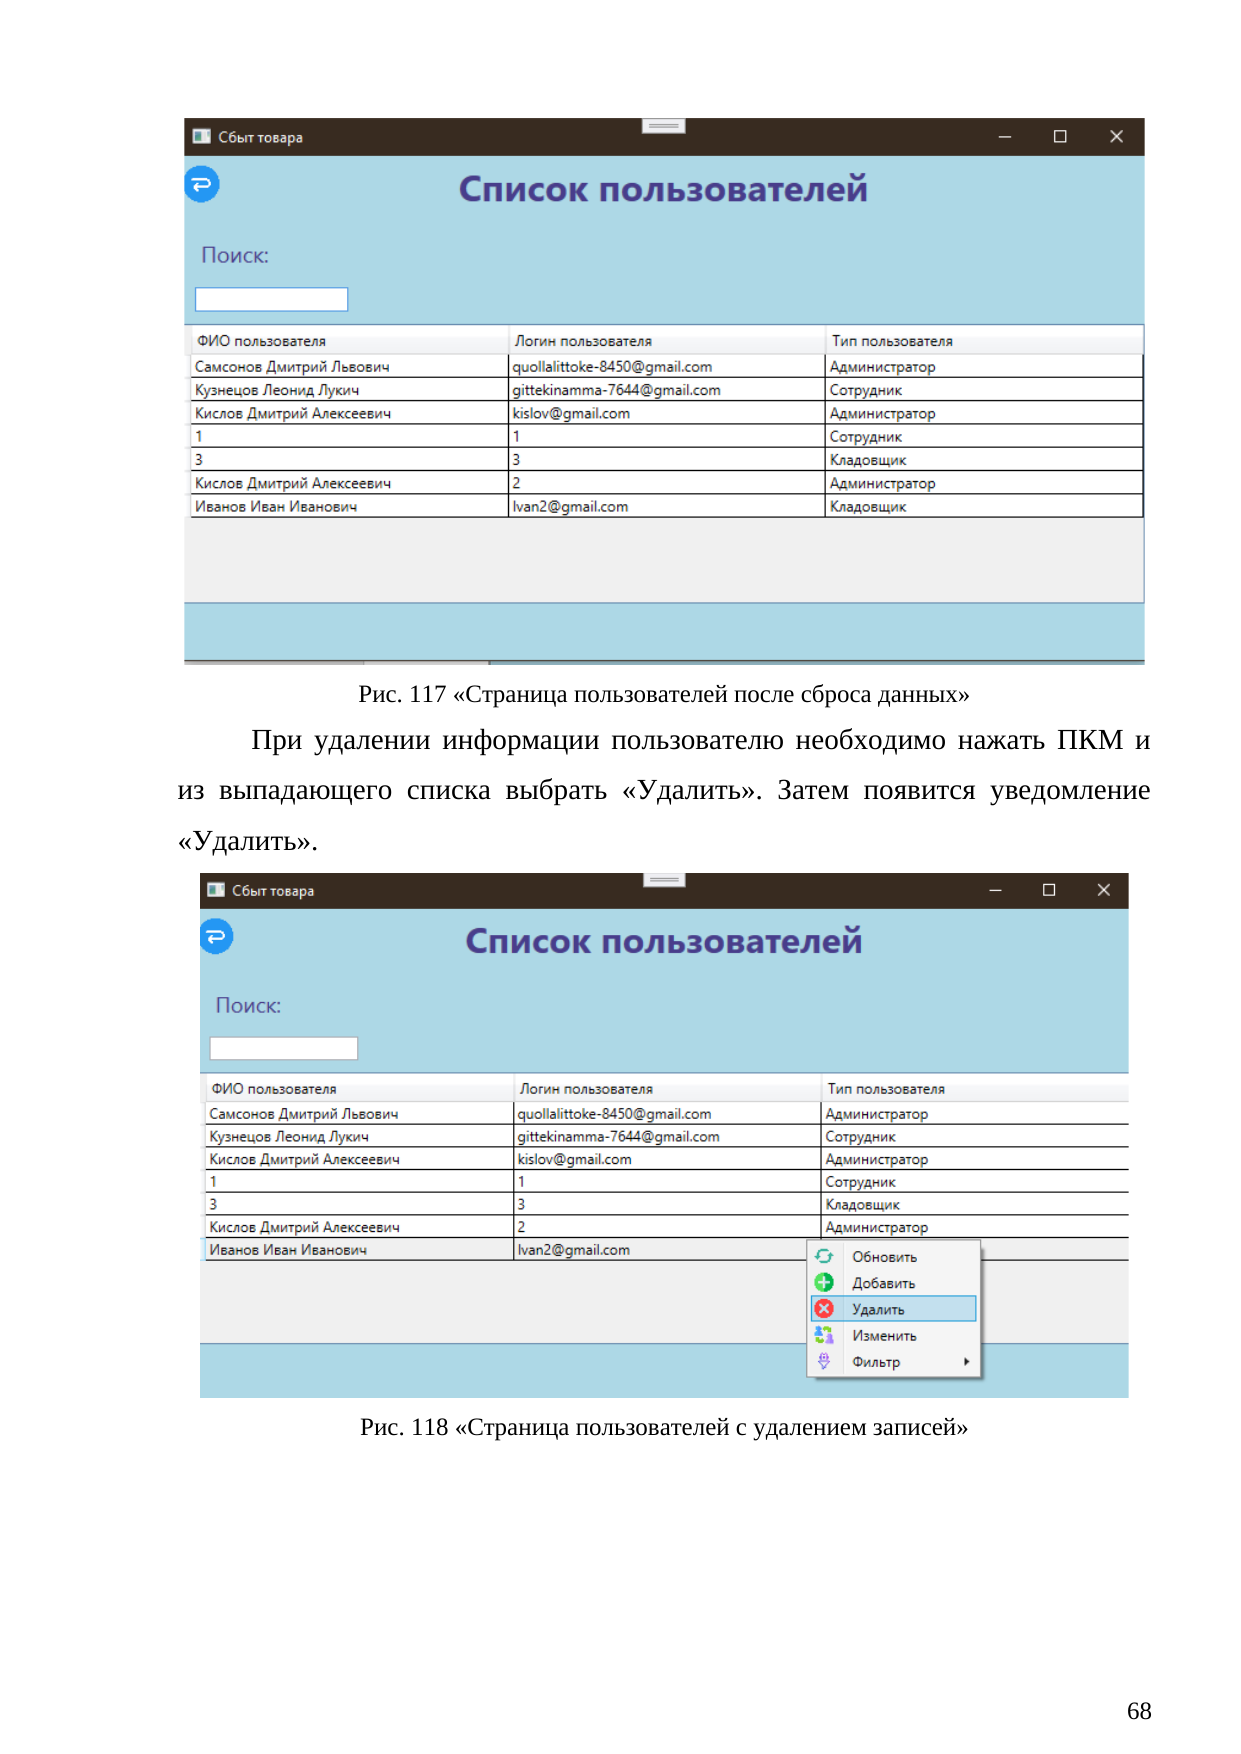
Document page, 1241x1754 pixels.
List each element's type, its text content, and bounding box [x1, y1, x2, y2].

picture [200, 873, 1129, 1398]
text При удалении информации пользователю необходимо нажать ПКМ и из выпадающего списка выбрать «Удалить». Затем появится уведомление «Удалить». [177, 722, 1152, 856]
picture [184, 118, 1145, 665]
text Рис. 118 «Страница пользователей с удалением записей» [177, 1412, 1152, 1441]
text Рис. 117 «Страница пользователей после сброса данных» [177, 679, 1152, 708]
